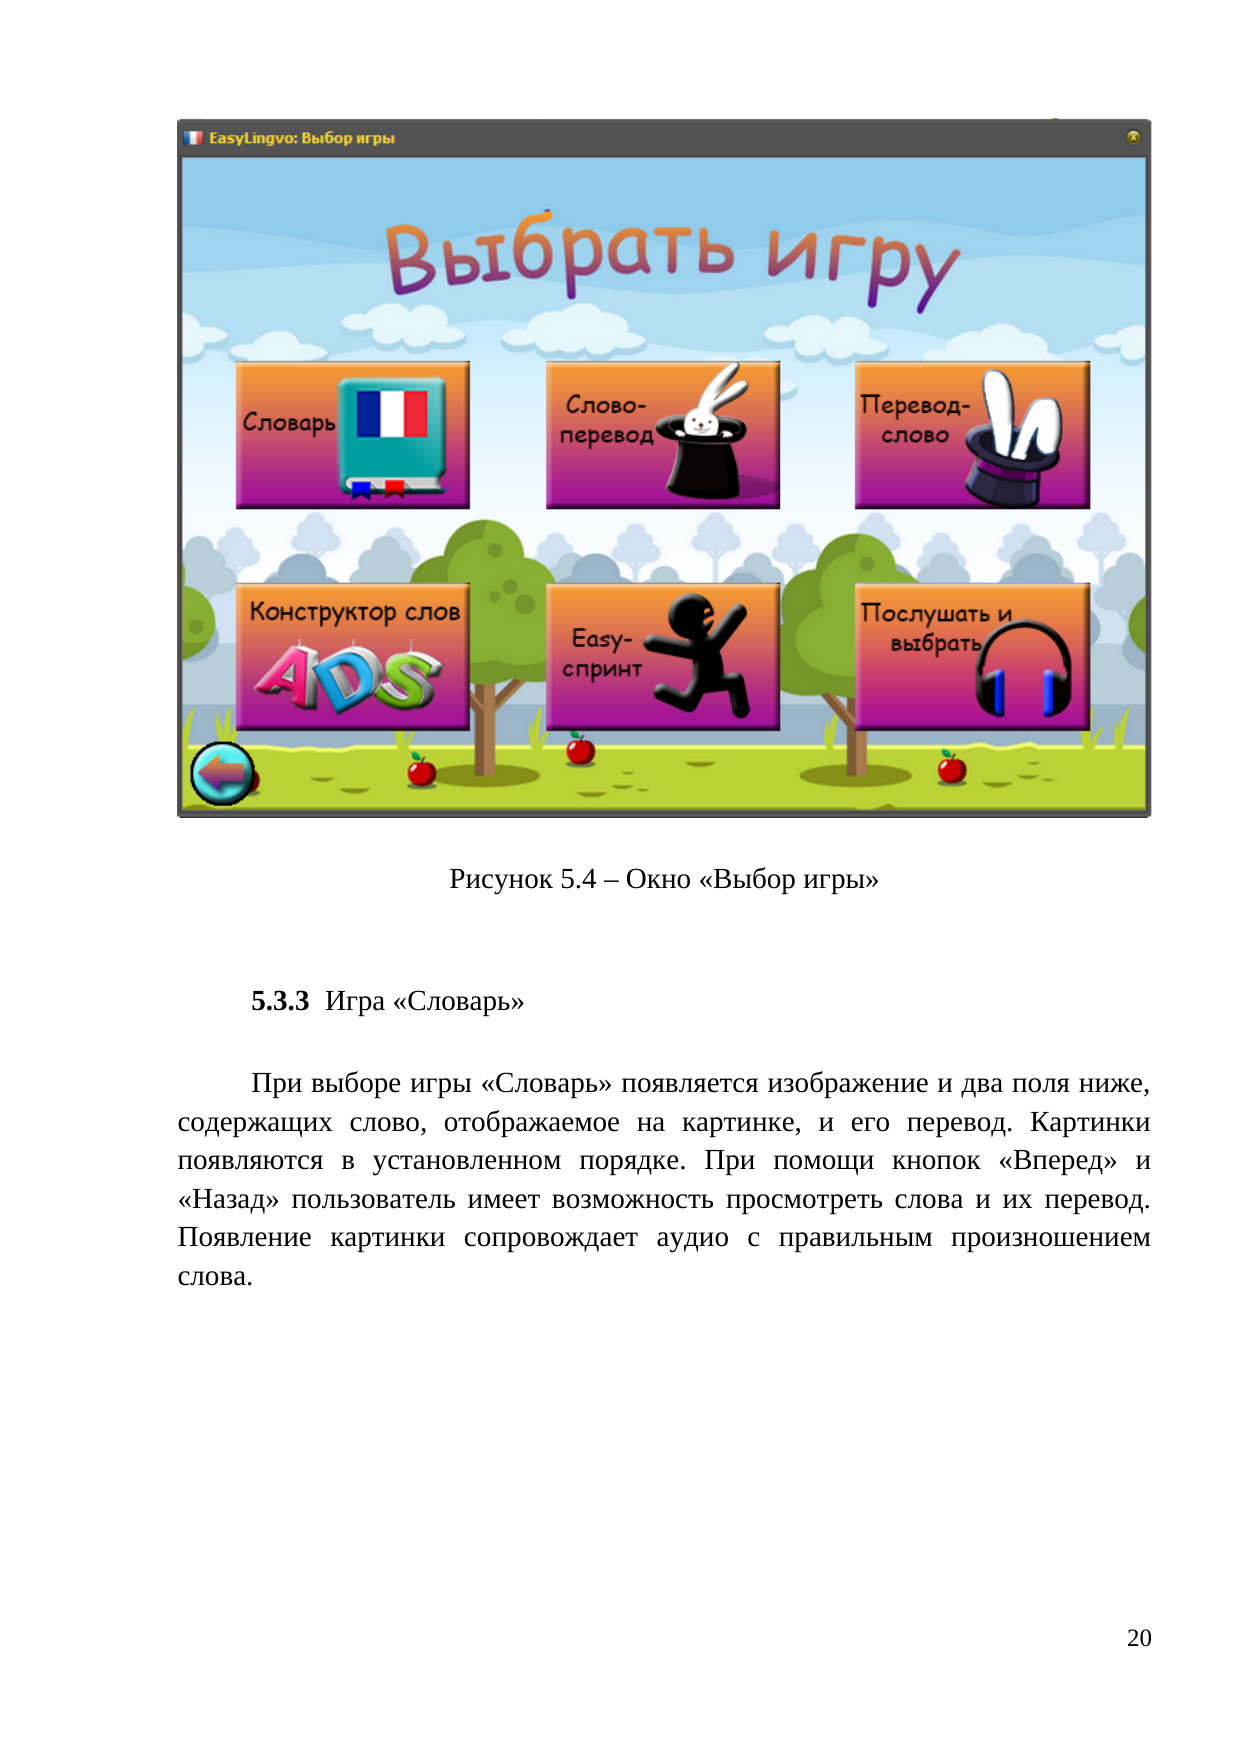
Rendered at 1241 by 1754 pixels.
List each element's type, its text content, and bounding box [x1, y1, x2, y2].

list Игра «Словарь» [251, 983, 1152, 1016]
text Рисунок 5.4 – Окно «Выбор игры» [177, 861, 1152, 895]
text При выборе игры «Словарь» появляется изображение и два поля ниже, содержащих слово, отображаемое на картинке, и его перевод. Картинки появляются в установленном порядке. При помощи кнопок «Вперед» и «Назад» пользователь имеет возможность просмотреть слова и их перевод. Появление картинки сопровождает аудио с правильным произношением слова. [177, 1065, 1152, 1291]
picture [177, 118, 1152, 818]
